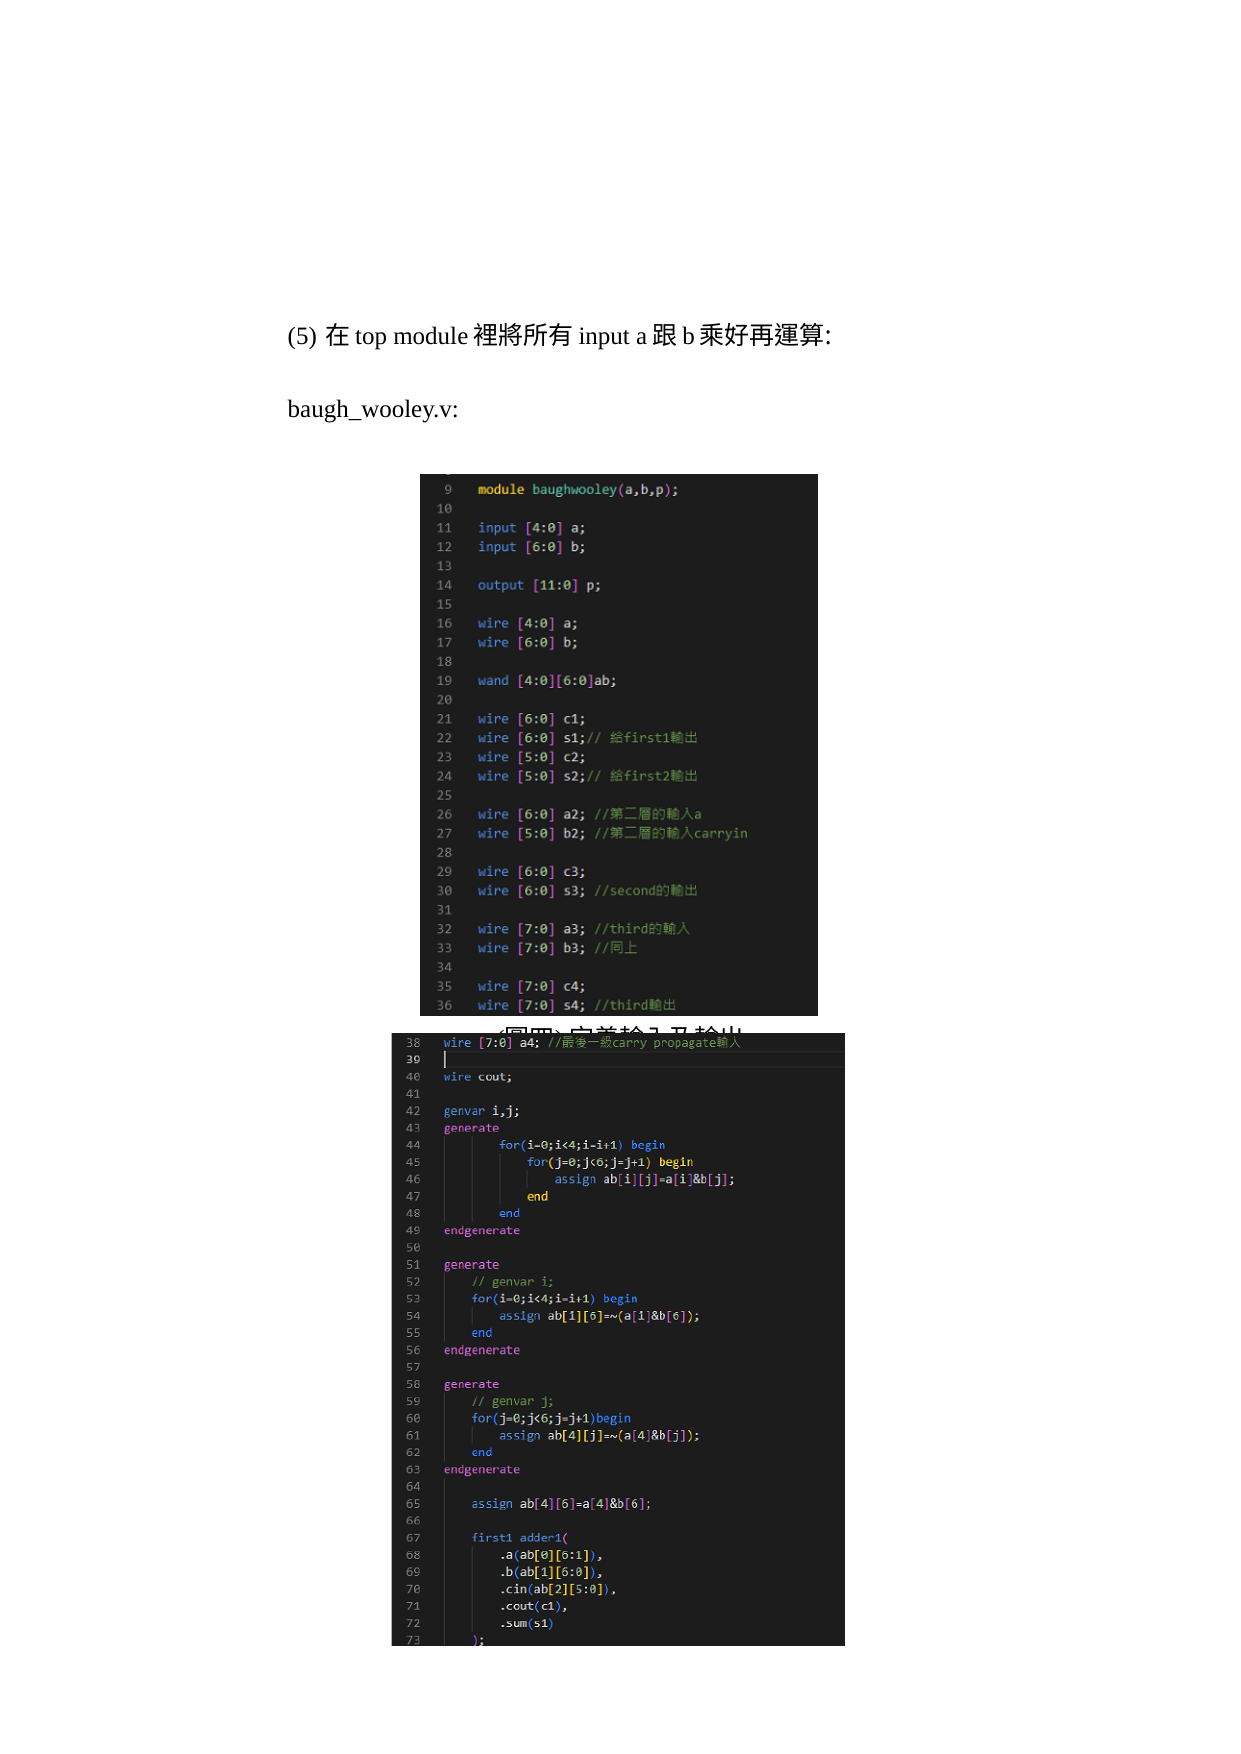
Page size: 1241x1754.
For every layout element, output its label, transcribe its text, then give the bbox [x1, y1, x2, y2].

picture [391, 1033, 845, 1646]
picture [420, 474, 818, 1016]
text baugh_wooley.v: [187, 389, 1053, 427]
list 在top module裡將所有input a跟b乘好再運算: [287, 314, 1053, 352]
